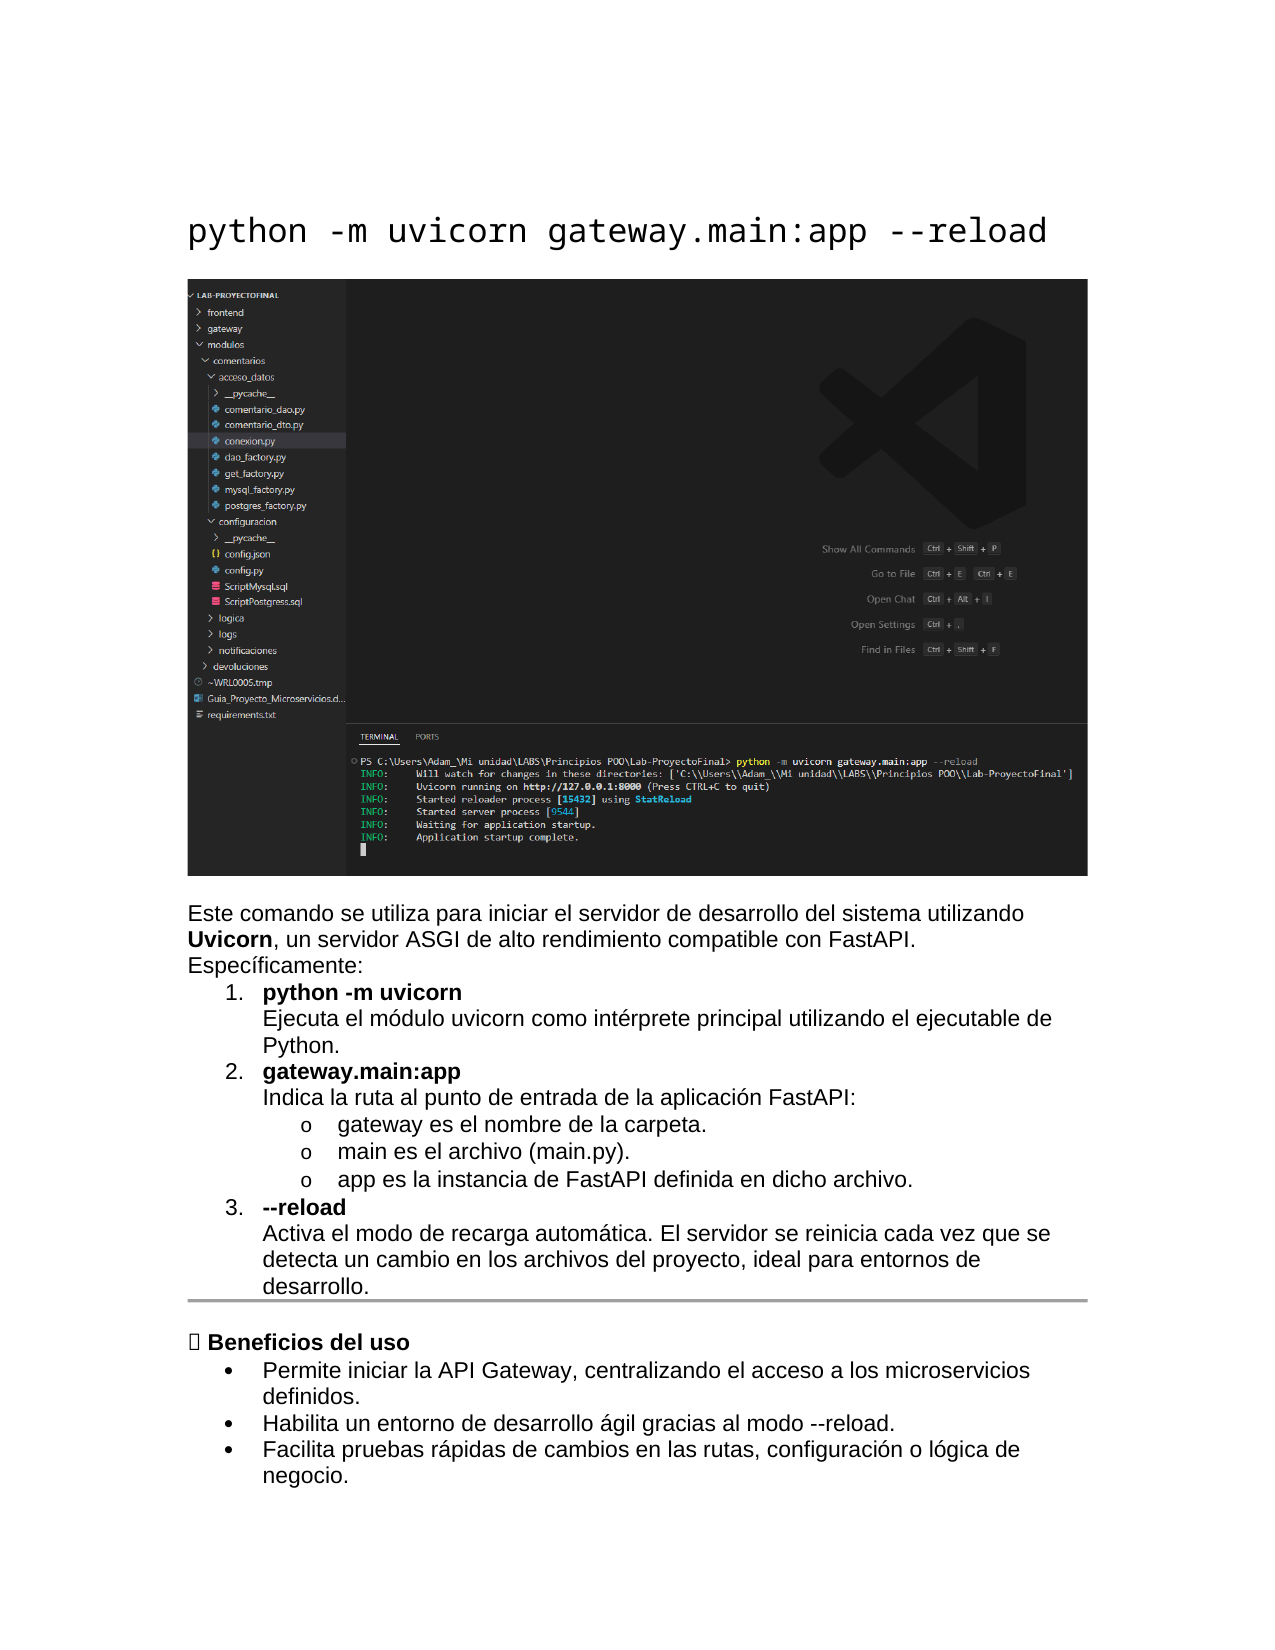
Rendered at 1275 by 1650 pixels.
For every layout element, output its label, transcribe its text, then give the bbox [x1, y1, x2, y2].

text python -m uvicorn gateway.main:app --reload [187, 207, 1087, 252]
list gateway es el nombre de la carpeta. [300, 1111, 1087, 1138]
list Permite iniciar la API Gateway, centralizando el acceso a los microservicios definidos. [225, 1357, 1087, 1409]
list app es la instancia de FastAPI definida en dicho archivo. [300, 1166, 1087, 1194]
list --reload Activa el modo de recarga automática. El servidor se reinicia cada vez que se detecta un cambio en los archivos del proyecto, ideal para entornos de desarrollo. [225, 1194, 1087, 1299]
list main es el archivo (main.py). [300, 1138, 1087, 1166]
picture [187, 279, 1088, 876]
list Habilita un entorno de desarrollo ágil gracias al modo --reload. [225, 1409, 1087, 1436]
list gateway.main:app Indica la ruta al punto de entrada de la aplicación FastAPI: [225, 1058, 1087, 1111]
text 📌 Beneficios del uso [187, 1326, 1087, 1357]
text Este comando se utiliza para iniciar el servidor de desarrollo del sistema utilizando Uvicorn, un servidor ASGI de alto rendimiento compatible con FastAPI. Específicamente: [187, 900, 1087, 979]
list python -m uvicorn Ejecuta el módulo uvicorn como intérprete principal utilizando el ejecutable de Python. [225, 979, 1087, 1058]
list Facilita pruebas rápidas de cambios en las rutas, configuración o lógica de negocio. [225, 1436, 1087, 1488]
